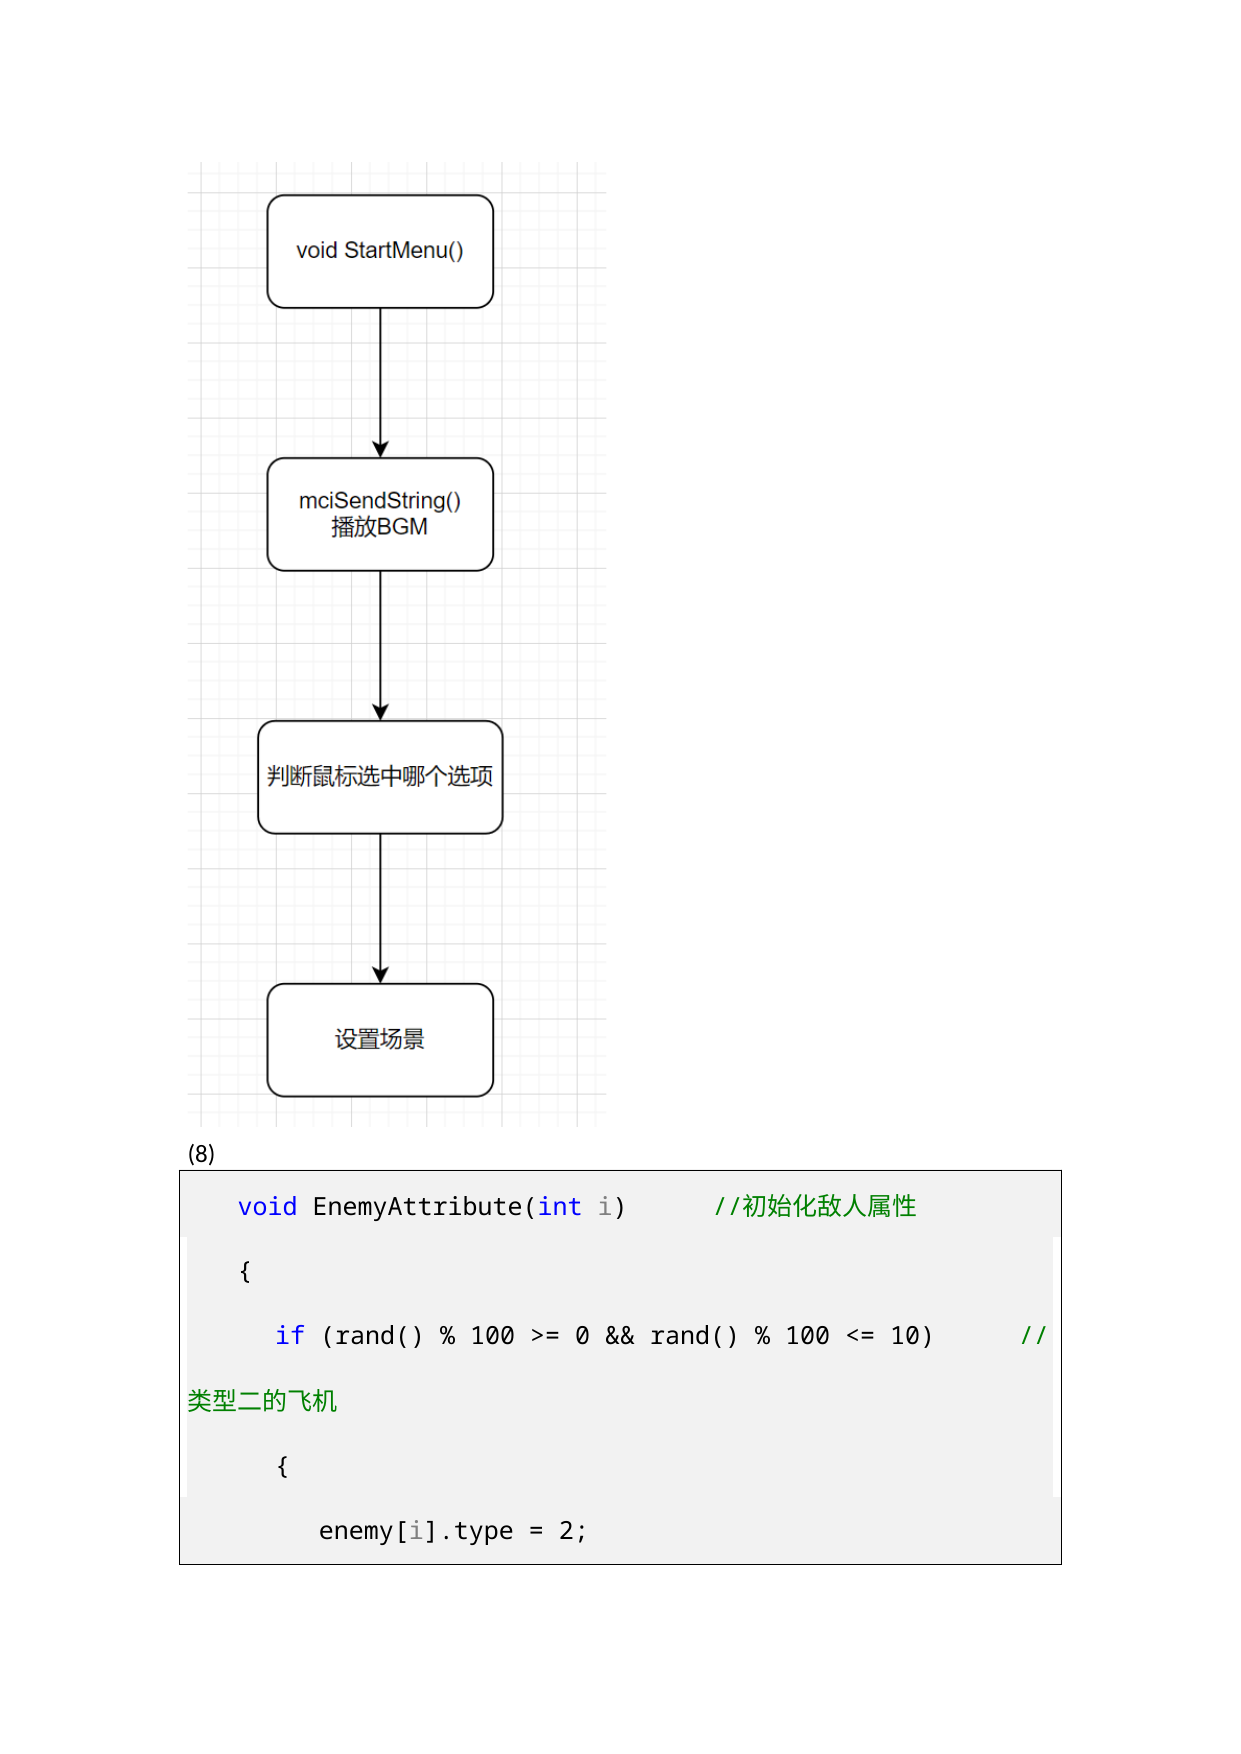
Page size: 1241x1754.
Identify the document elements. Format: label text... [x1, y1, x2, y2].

text { [187, 1237, 1053, 1302]
text if (rand() % 100 >= 0 && rand() % 100 <= 10) //类型二的飞机 [187, 1302, 1053, 1432]
text enemy[i].type = 2; [180, 1494, 1061, 1564]
text { [187, 1432, 1053, 1494]
text void EnemyAttribute(int i) //初始化敌人属性 [180, 1171, 1061, 1237]
picture [187, 162, 607, 1127]
text (8) [187, 1137, 1053, 1169]
